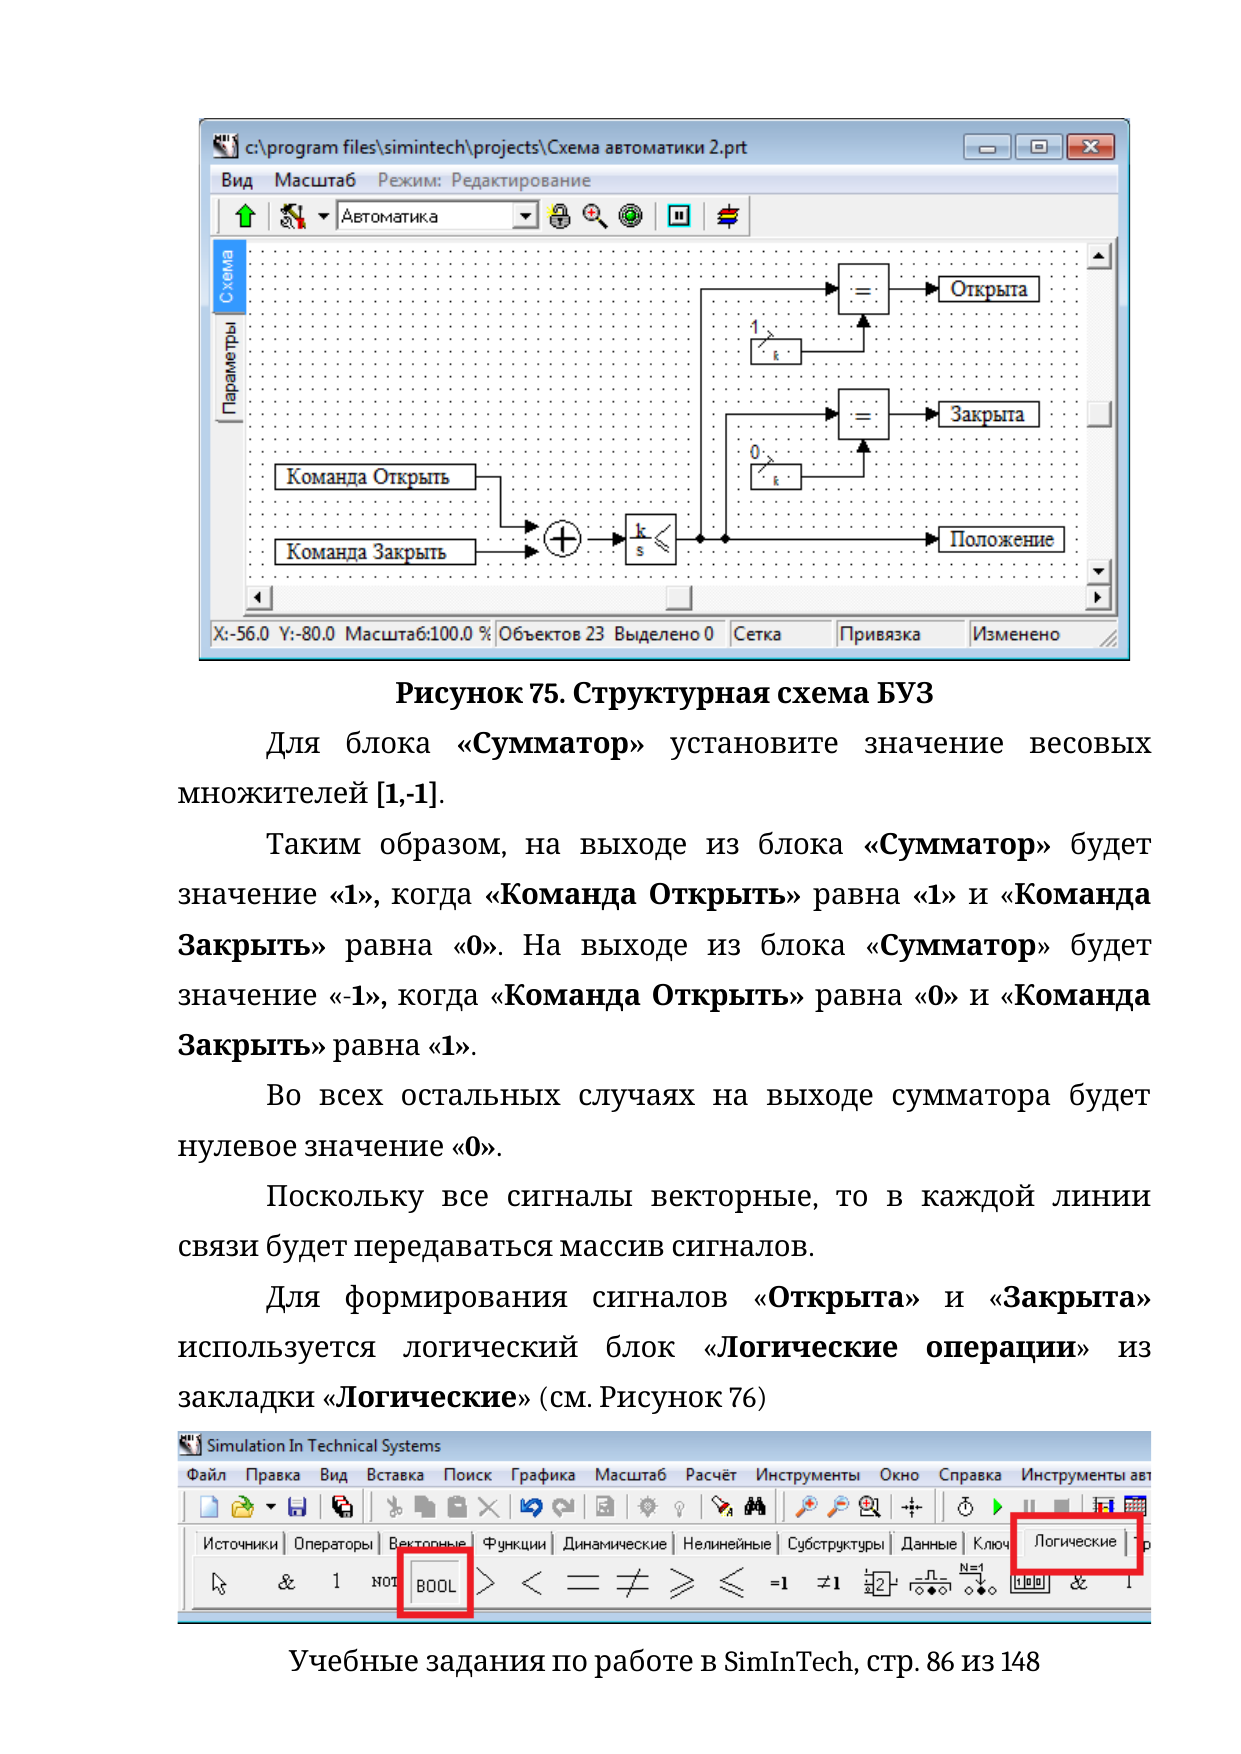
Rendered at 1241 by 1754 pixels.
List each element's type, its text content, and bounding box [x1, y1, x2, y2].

text Таким образом, на выходе из блока «Сумматор» будет значение «1», когда «Команда Открыть» равна «1» и «Команда Закрыть» равна «0». На выходе из блока «Сумматор» будет значение «-1», когда «Команда Открыть» равна «0» и «Команда Закрыть» равна «1». [177, 828, 1152, 1063]
text Во всех остальных случаях на выходе сумматора будет нулевое значение «0». [177, 1079, 1152, 1163]
picture [177, 1431, 1152, 1624]
text Для блока «Сумматор» установите значение весовых множителей [1,-1]. [177, 727, 1152, 811]
text Поскольку все сигналы векторные, то в каждой линии связи будет передаваться массив сигналов. [177, 1180, 1152, 1264]
picture [198, 118, 1130, 661]
